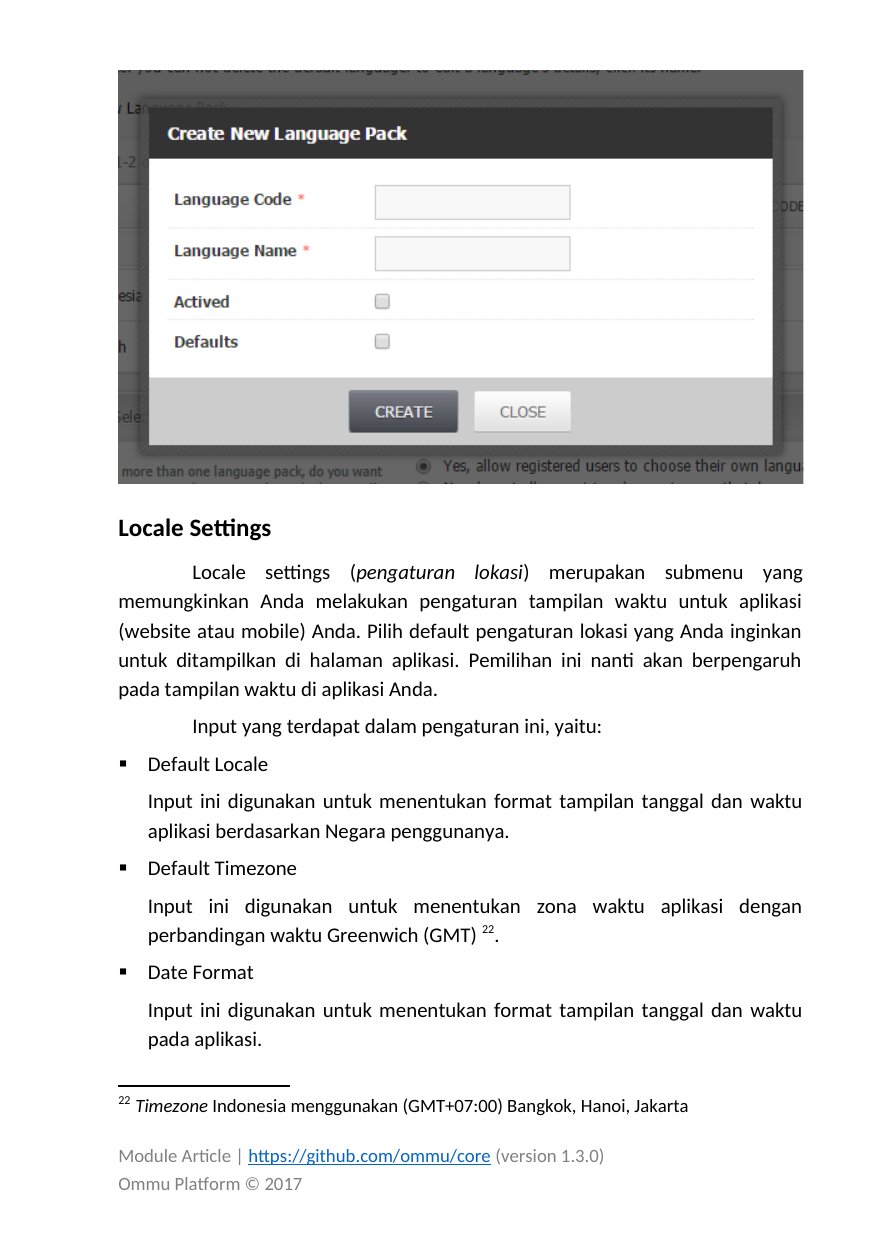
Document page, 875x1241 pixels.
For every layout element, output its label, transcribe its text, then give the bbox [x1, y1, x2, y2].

list Default Timezone [118, 855, 803, 881]
text Input yang terdapat dalam pengaturan ini, yaitu: [118, 714, 803, 739]
text Input ini digunakan untuk menentukan zona waktu aplikasi dengan perbandingan waktu Greenwich (GMT) . [148, 893, 803, 947]
picture [118, 70, 804, 484]
text Locale settings (pengaturan lokasi) merupakan submenu yang memungkinkan Anda melakukan pengaturan tampilan waktu untuk aplikasi (website atau mobile) Anda. Pilih default pengaturan lokasi yang Anda inginkan untuk ditampilkan di halaman aplikasi. Pemilihan ini nanti akan berpengaruh pada tampilan waktu di aplikasi Anda. [118, 559, 803, 702]
text Input ini digunakan untuk menentukan format tampilan tanggal dan waktu aplikasi berdasarkan Negara penggunanya. [148, 789, 803, 843]
text Input ini digunakan untuk menentukan format tampilan tanggal dan waktu pada aplikasi. [148, 997, 803, 1052]
list Date Format [118, 959, 803, 985]
subtitle Locale Settings [118, 512, 803, 542]
list Default Locale [118, 751, 803, 777]
